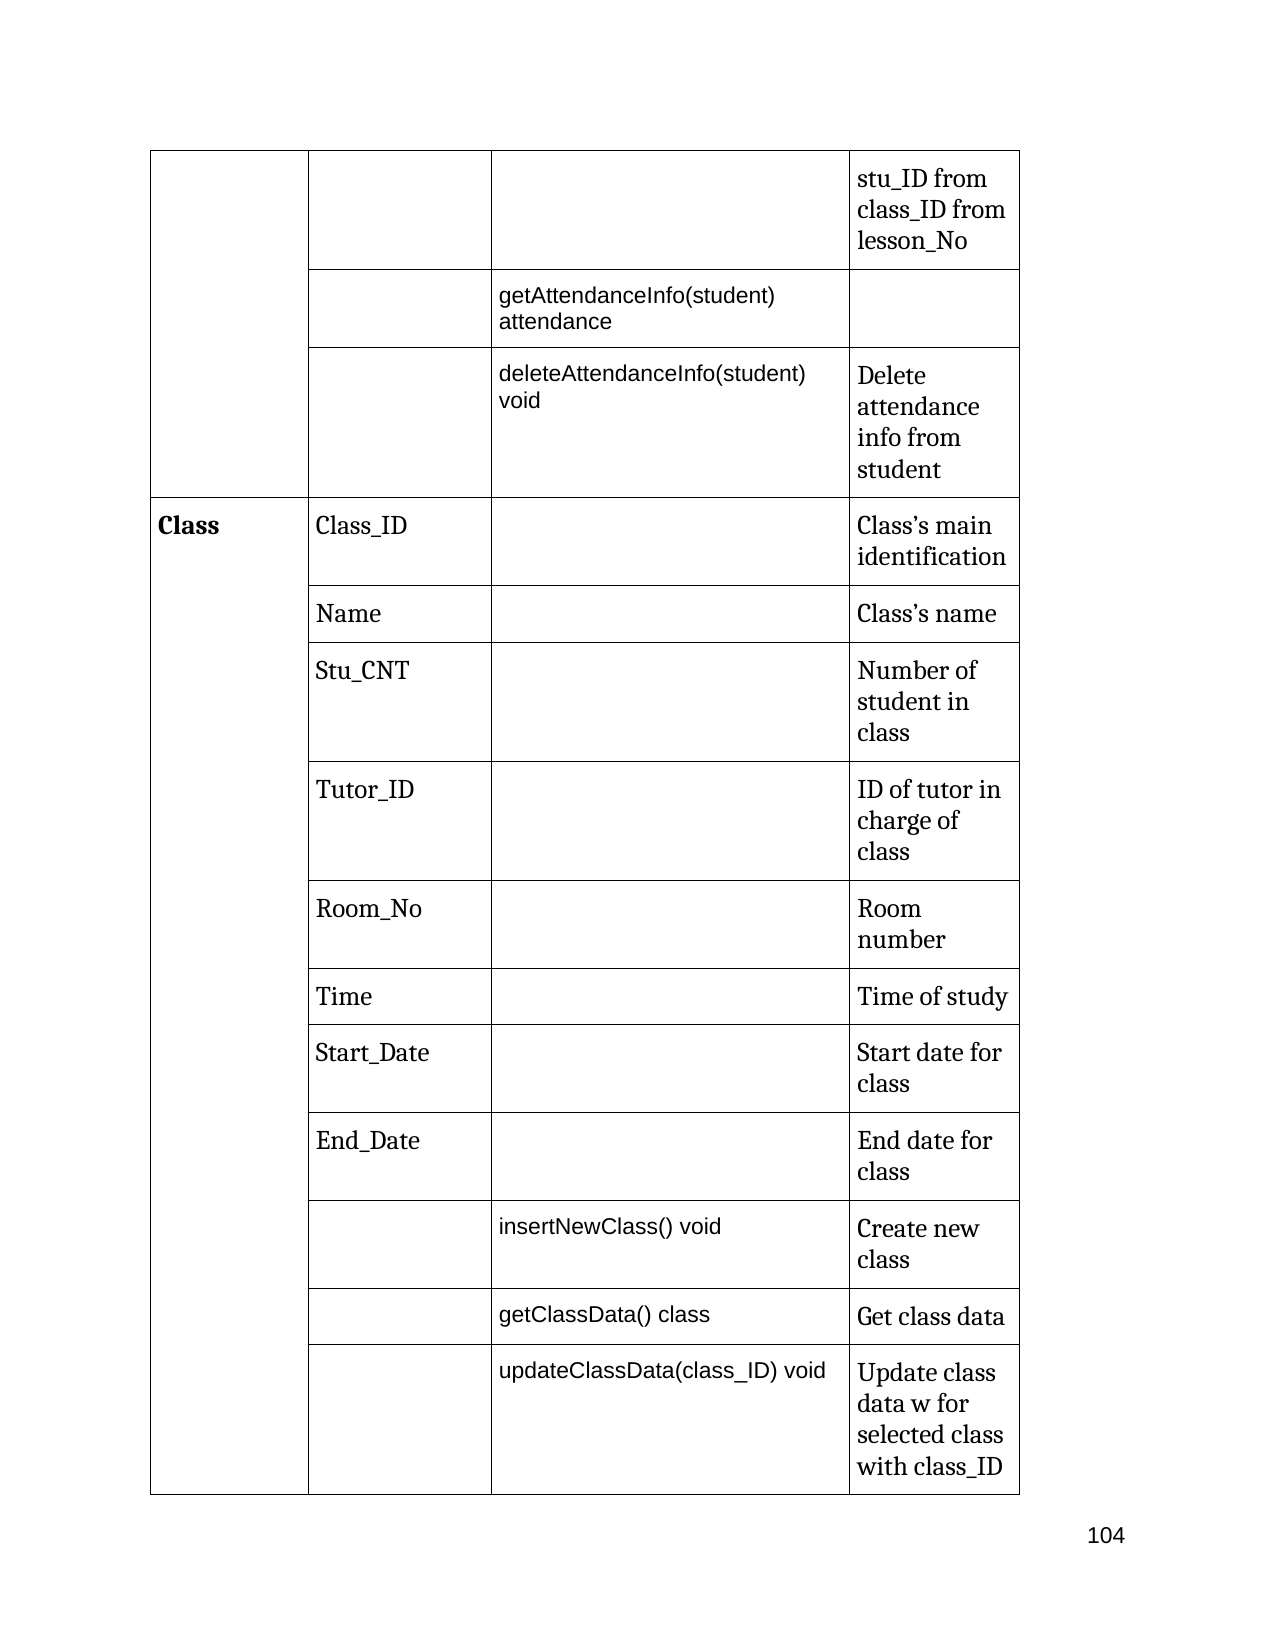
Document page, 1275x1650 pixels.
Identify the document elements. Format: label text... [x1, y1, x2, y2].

table_cell [492, 1113, 849, 1200]
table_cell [850, 151, 1019, 269]
table_cell Name [309, 586, 491, 642]
table_cell Create new class [850, 1201, 1019, 1288]
table_cell Time [309, 969, 491, 1024]
table_cell Stu_CNT [309, 643, 491, 761]
table_cell [309, 270, 491, 347]
table_cell [309, 1289, 491, 1344]
table_cell Start date for class [850, 1025, 1019, 1112]
table_cell [492, 969, 849, 1024]
table_cell insertNewClass() void [492, 1201, 849, 1288]
table_cell Get class data [850, 1289, 1019, 1344]
table_cell Class_ID [309, 498, 491, 585]
table_cell Time of study [850, 969, 1019, 1024]
table_cell End_Date [309, 1113, 491, 1200]
table_cell Class’s main identification [850, 498, 1019, 585]
table_cell [309, 348, 491, 497]
table_cell getAttendanceInfo(student) attendance [492, 270, 849, 347]
table_cell Delete attendance info from student [850, 348, 1019, 497]
table_cell [492, 762, 849, 880]
table_cell [492, 586, 849, 642]
table_cell [492, 881, 849, 967]
table_cell updateClassData(class_ID) void [492, 1345, 849, 1494]
table_cell [309, 151, 491, 269]
table_cell [309, 1201, 491, 1288]
table_cell Room_No [309, 881, 491, 967]
table_cell [309, 1345, 491, 1494]
table_cell ID of tutor in charge of class [850, 762, 1019, 880]
table_cell Number of student in class [850, 643, 1019, 761]
table_cell Update class data w for selected class with class_ID [850, 1345, 1019, 1494]
table_cell Start_Date [309, 1025, 491, 1112]
table_cell End date for class [850, 1113, 1019, 1200]
table_cell [492, 643, 849, 761]
table_cell [492, 498, 849, 585]
table_cell Class’s name [850, 586, 1019, 642]
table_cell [492, 151, 849, 269]
table_cell [492, 1025, 849, 1112]
table_cell getClassData() class [492, 1289, 849, 1344]
table_cell deleteAttendanceInfo(student) void [492, 348, 849, 497]
table_cell Room number [850, 881, 1019, 967]
table_cell Class [151, 498, 308, 1494]
table_cell Tutor_ID [309, 762, 491, 880]
table_cell [850, 270, 1019, 347]
